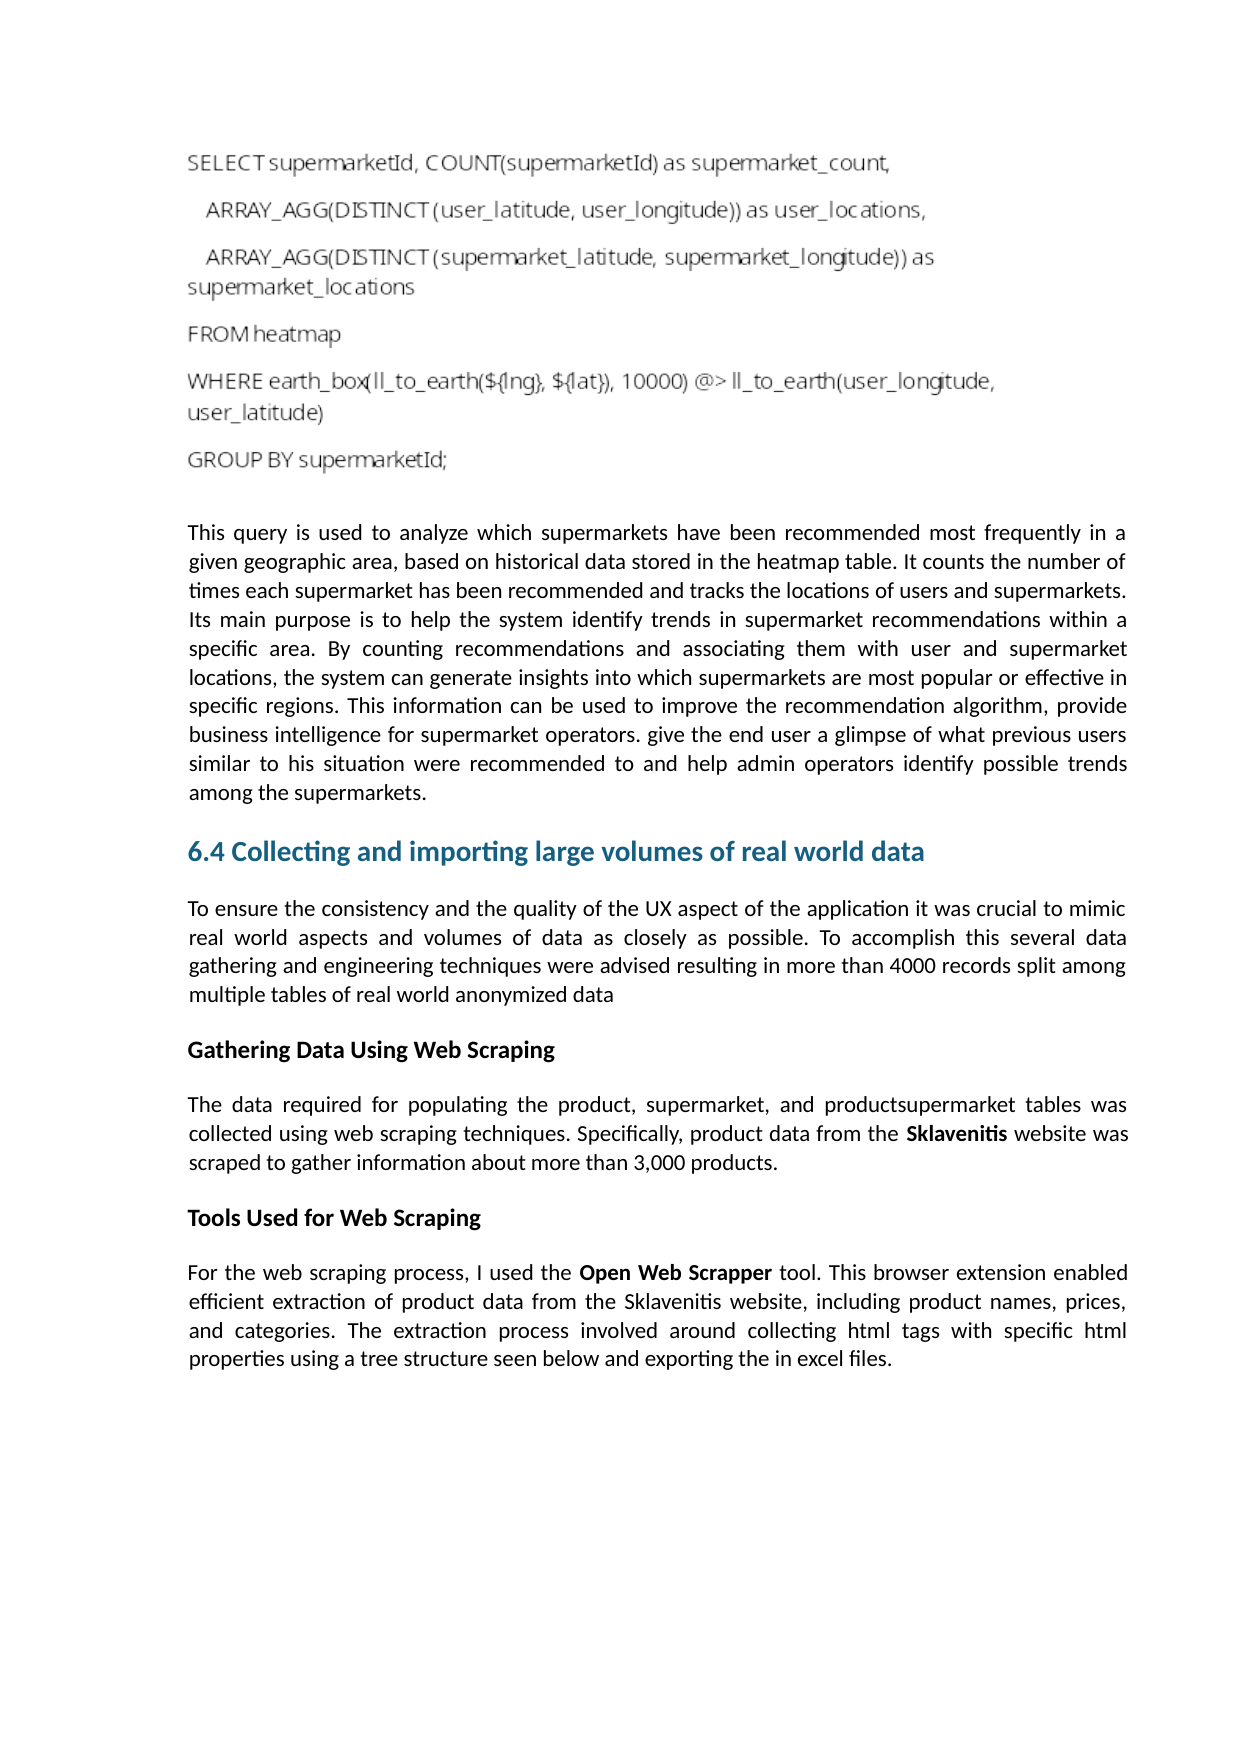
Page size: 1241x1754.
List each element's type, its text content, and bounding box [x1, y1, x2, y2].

subtitle Gathering Data Using Web Scraping [187, 1035, 1068, 1065]
text For the web scraping process, I used the Open Web Scrapper tool. This browser extension enabled efficient extraction of product data from the Sklavenitis website, including product names, prices, and categories. The extraction process involved around collecting html tags with specific html properties using a tree structure seen below and exporting the in excel files. [187, 1258, 1129, 1373]
text The data required for populating the product, supermarket, and productsupermarket tables was collected using web scraping techniques. Specifically, product data from the Sklavenitis website was scraped to gather information about more than 3,000 products. [187, 1090, 1129, 1176]
subtitle Tools Used for Web Scraping [187, 1202, 1068, 1233]
text This query is used to analyze which supermarkets have been recommended most frequently in a given geographic area, based on historical data stored in the heatmap table. It counts the number of times each supermarket has been recommended and tracks the locations of users and supermarkets. Its main purpose is to help the system identify trends in supermarket recommendations within a specific area. By counting recommendations and associating them with user and supermarket locations, the system can generate insights into which supermarkets are most popular or effective in specific regions. This information can be used to improve the recommendation algorithm, provide business intelligence for supermarket operators. give the end user a glimpse of what previous users similar to his situation were recommended to and help admin operators identify possible trends among the supermarkets. [187, 518, 1129, 806]
subtitle 6.4 Collecting and importing large volumes of real world data [187, 833, 1068, 868]
text To ensure the consistency and the quality of the UX aspect of the application it was crucial to mimic real world aspects and volumes of data as closely as possible. To accomplish this several data gathering and engineering techniques were advised resulting in more than 4000 records split among multiple tables of real world anonymized data [187, 894, 1129, 1008]
